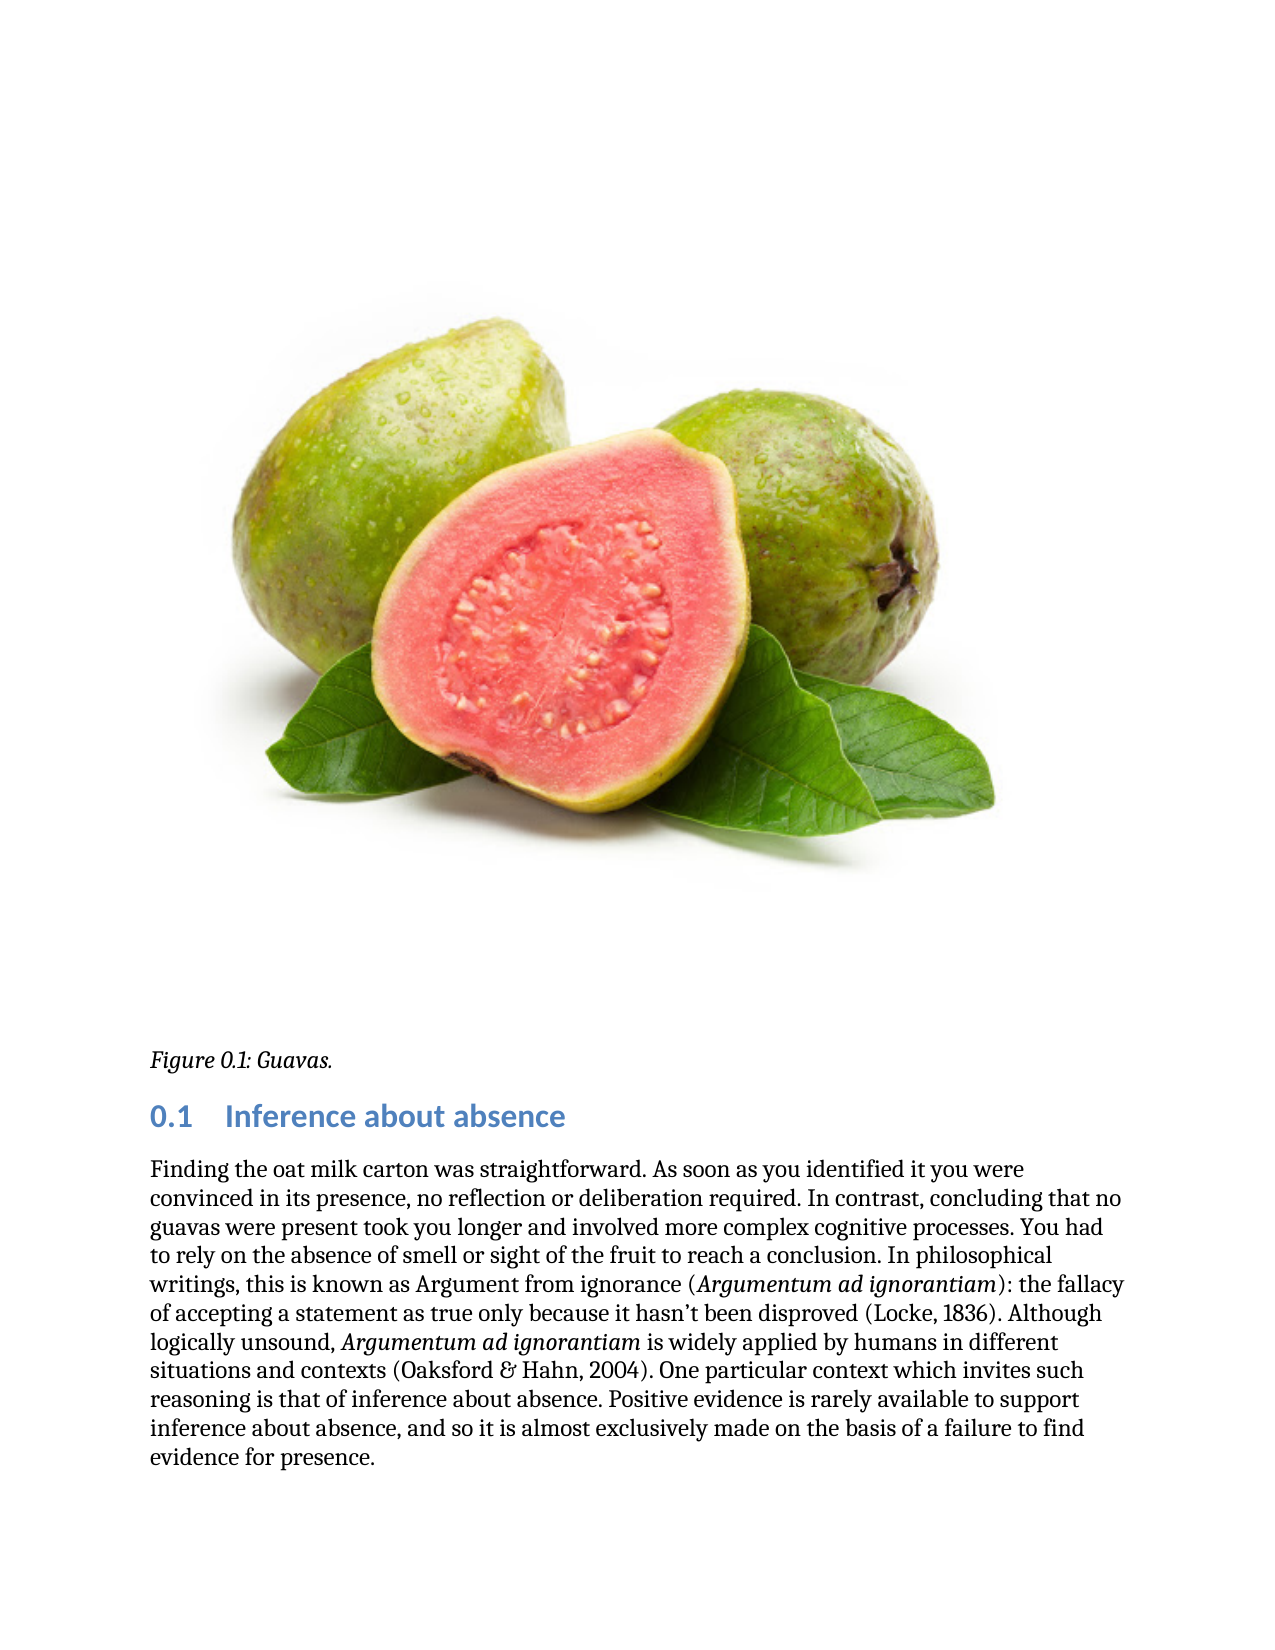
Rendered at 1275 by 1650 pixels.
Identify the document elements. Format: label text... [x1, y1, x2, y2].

picture [168, 150, 1044, 1025]
text Finding the oat milk carton was straightforward. As soon as you identified it you were convinced in its presence, no reflection or deliberation required. In contrast, concluding that no guavas were present took you longer and involved more complex cognitive processes. You had to rely on the absence of smell or sight of the fruit to reach a conclusion. In philosophical writings, this is known as Argument from ignorance (Argumentum ad ignorantiam): the fallacy of accepting a statement as true only because it hasn’t been disproved (Locke, 1836). Although logically unsound, Argumentum ad ignorantiam is widely applied by humans in different situations and contexts (Oaksford & Hahn, 2004). One particular context which invites such reasoning is that of inference about absence. Positive evidence is rarely available to support inference about absence, and so it is almost exclusively made on the basis of a failure to find evidence for presence. [150, 1155, 1125, 1471]
subtitle 0.1 Inference about absence [150, 1095, 1125, 1136]
text Figure 0.1: Guavas. [150, 1046, 1125, 1074]
